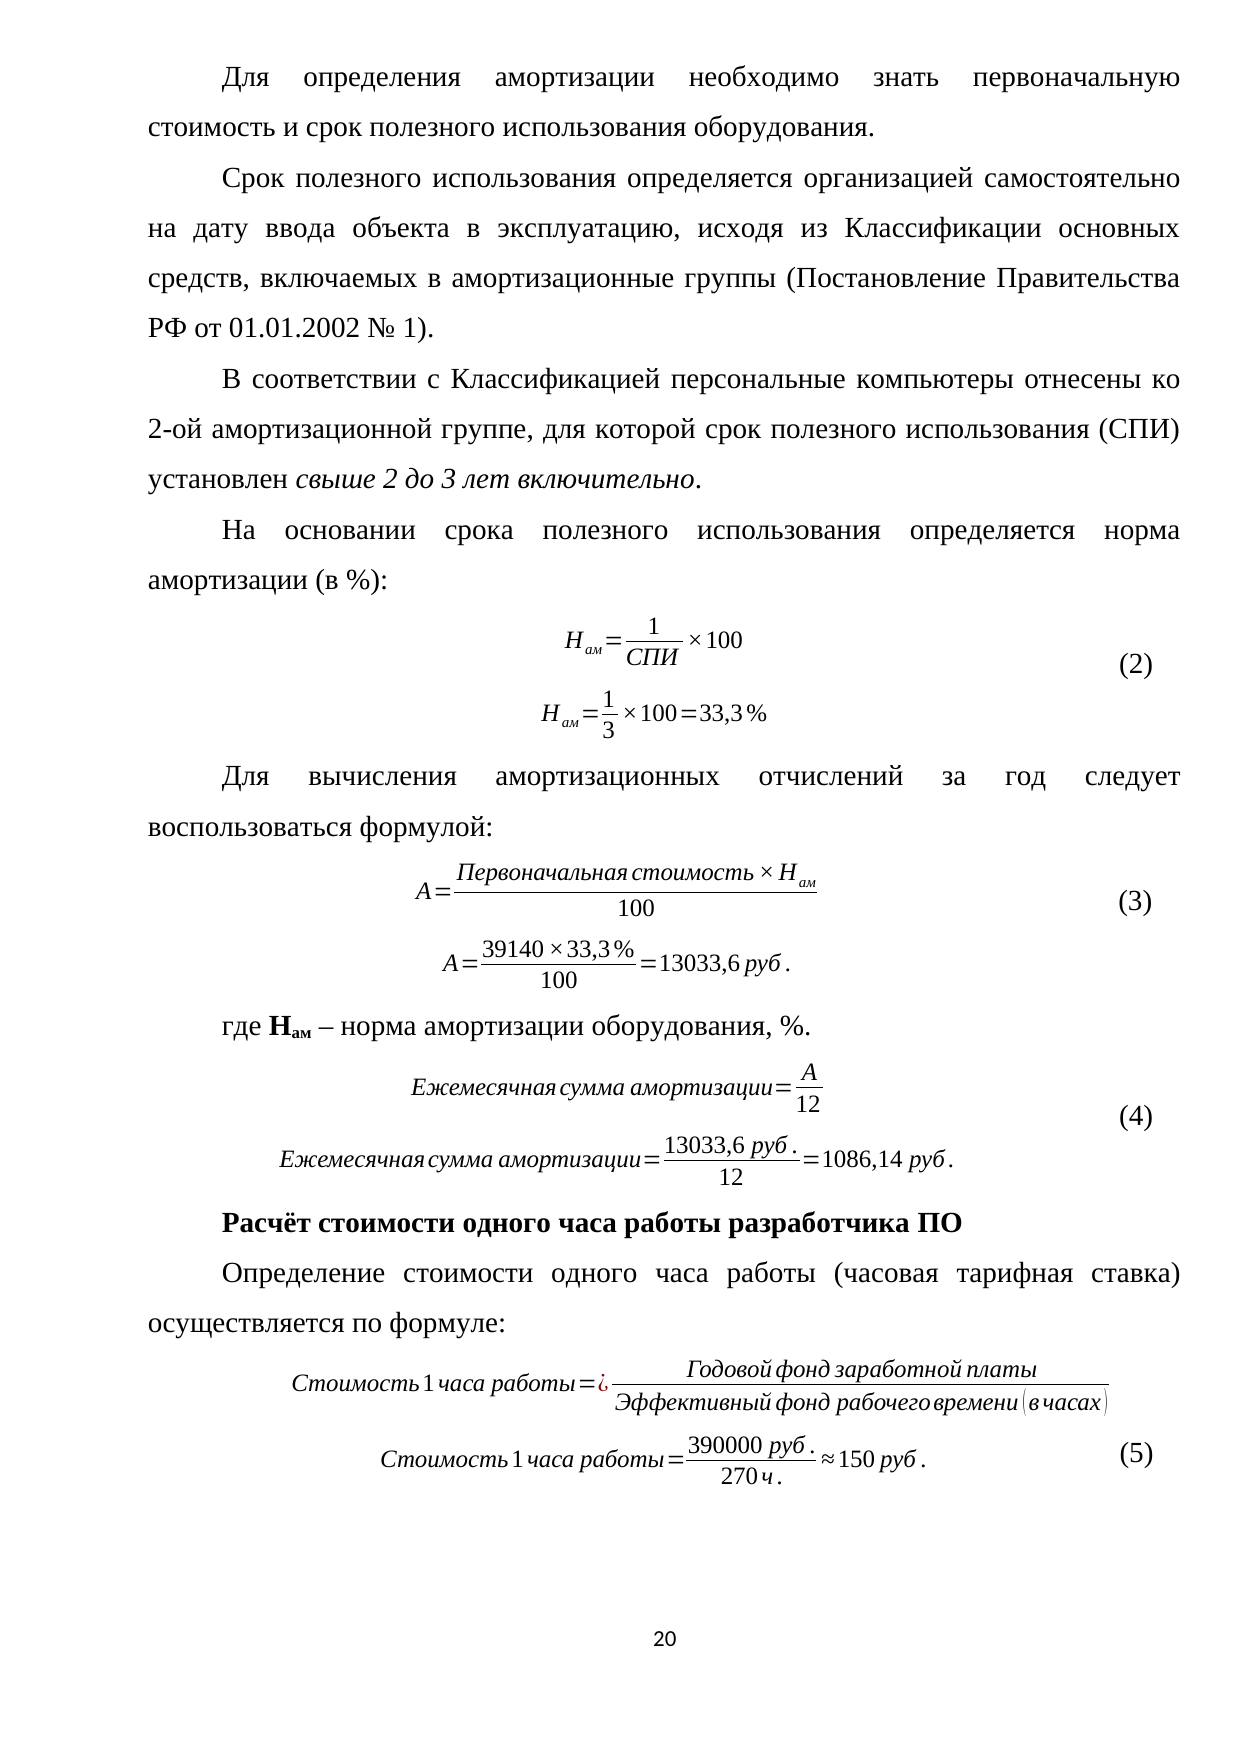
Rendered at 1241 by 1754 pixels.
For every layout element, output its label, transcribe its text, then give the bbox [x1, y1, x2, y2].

text Для вычисления амортизационных отчислений за год следует воспользоваться формулой: [148, 758, 1181, 842]
text В соответствии с Классификацией персональные компьютеры отнесены ко 2-ой амортизационной группе, для которой срок полезного использования (СПИ) установлен свыше 2 до 3 лет включительно. [148, 361, 1181, 495]
text Для определения амортизации необходимо знать первоначальную стоимость и срок полезного использования оборудования. [148, 59, 1181, 143]
text Определение стоимости одного часа работы (часовая тарифная ставка) осуществляется по формуле: [148, 1255, 1181, 1339]
text Расчёт стоимости одного часа работы разработчика ПО [148, 1205, 1181, 1238]
text Срок полезного использования определяется организацией самостоятельно на дату ввода объекта в эксплуатацию, исходя из Классификации основных средств, включаемых в амортизационные группы (Постановление Правительства РФ от 01.01.2002 № 1). [148, 160, 1181, 344]
text где Нам – норма амортизации оборудования, %. [148, 1008, 1181, 1042]
text На основании срока полезного использования определяется норма амортизации (в %): [148, 512, 1181, 596]
